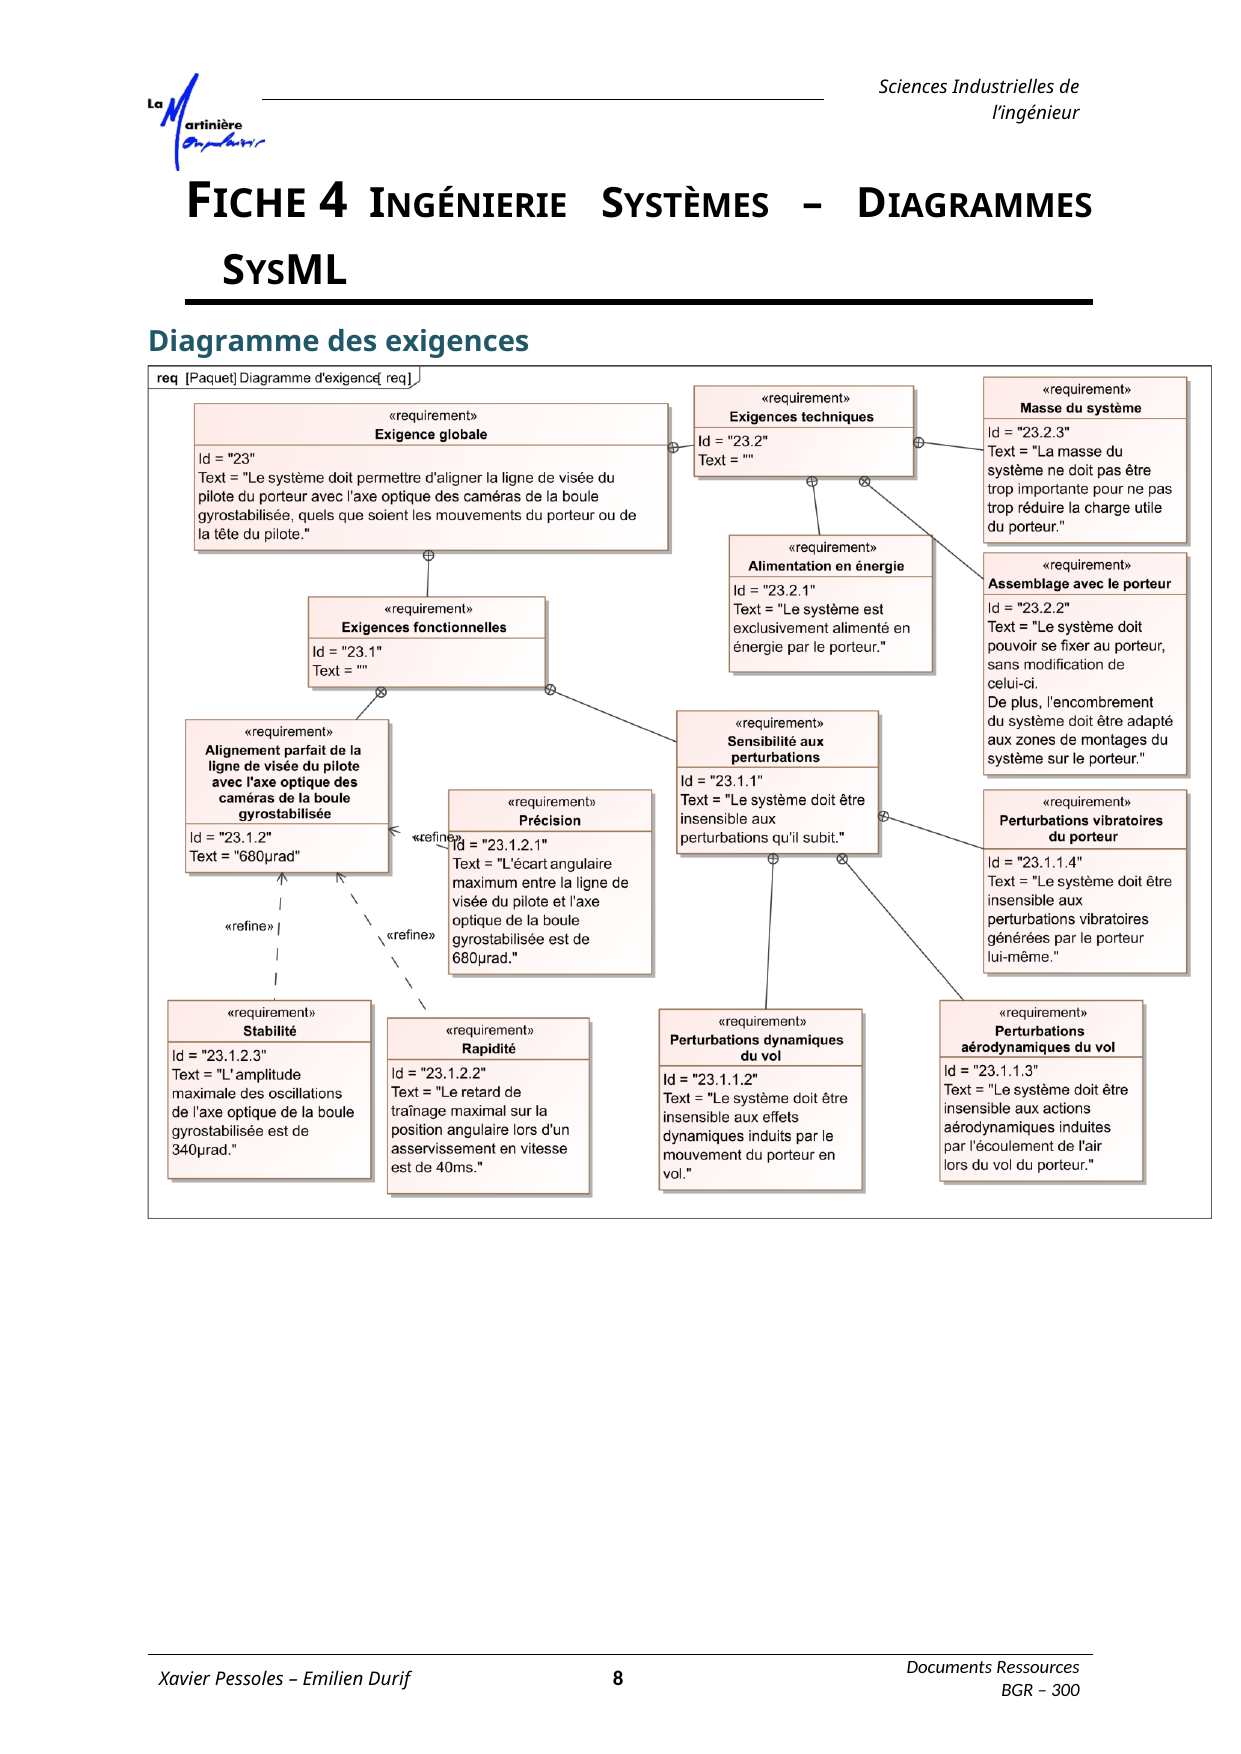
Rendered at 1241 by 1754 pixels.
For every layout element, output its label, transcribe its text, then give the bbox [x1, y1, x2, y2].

picture [147, 365, 1212, 1219]
picture [147, 73, 266, 171]
subtitle Ingénierie Systèmes – Diagrammes SysML [185, 163, 1093, 299]
subtitle Diagramme des exigences [148, 320, 1093, 359]
